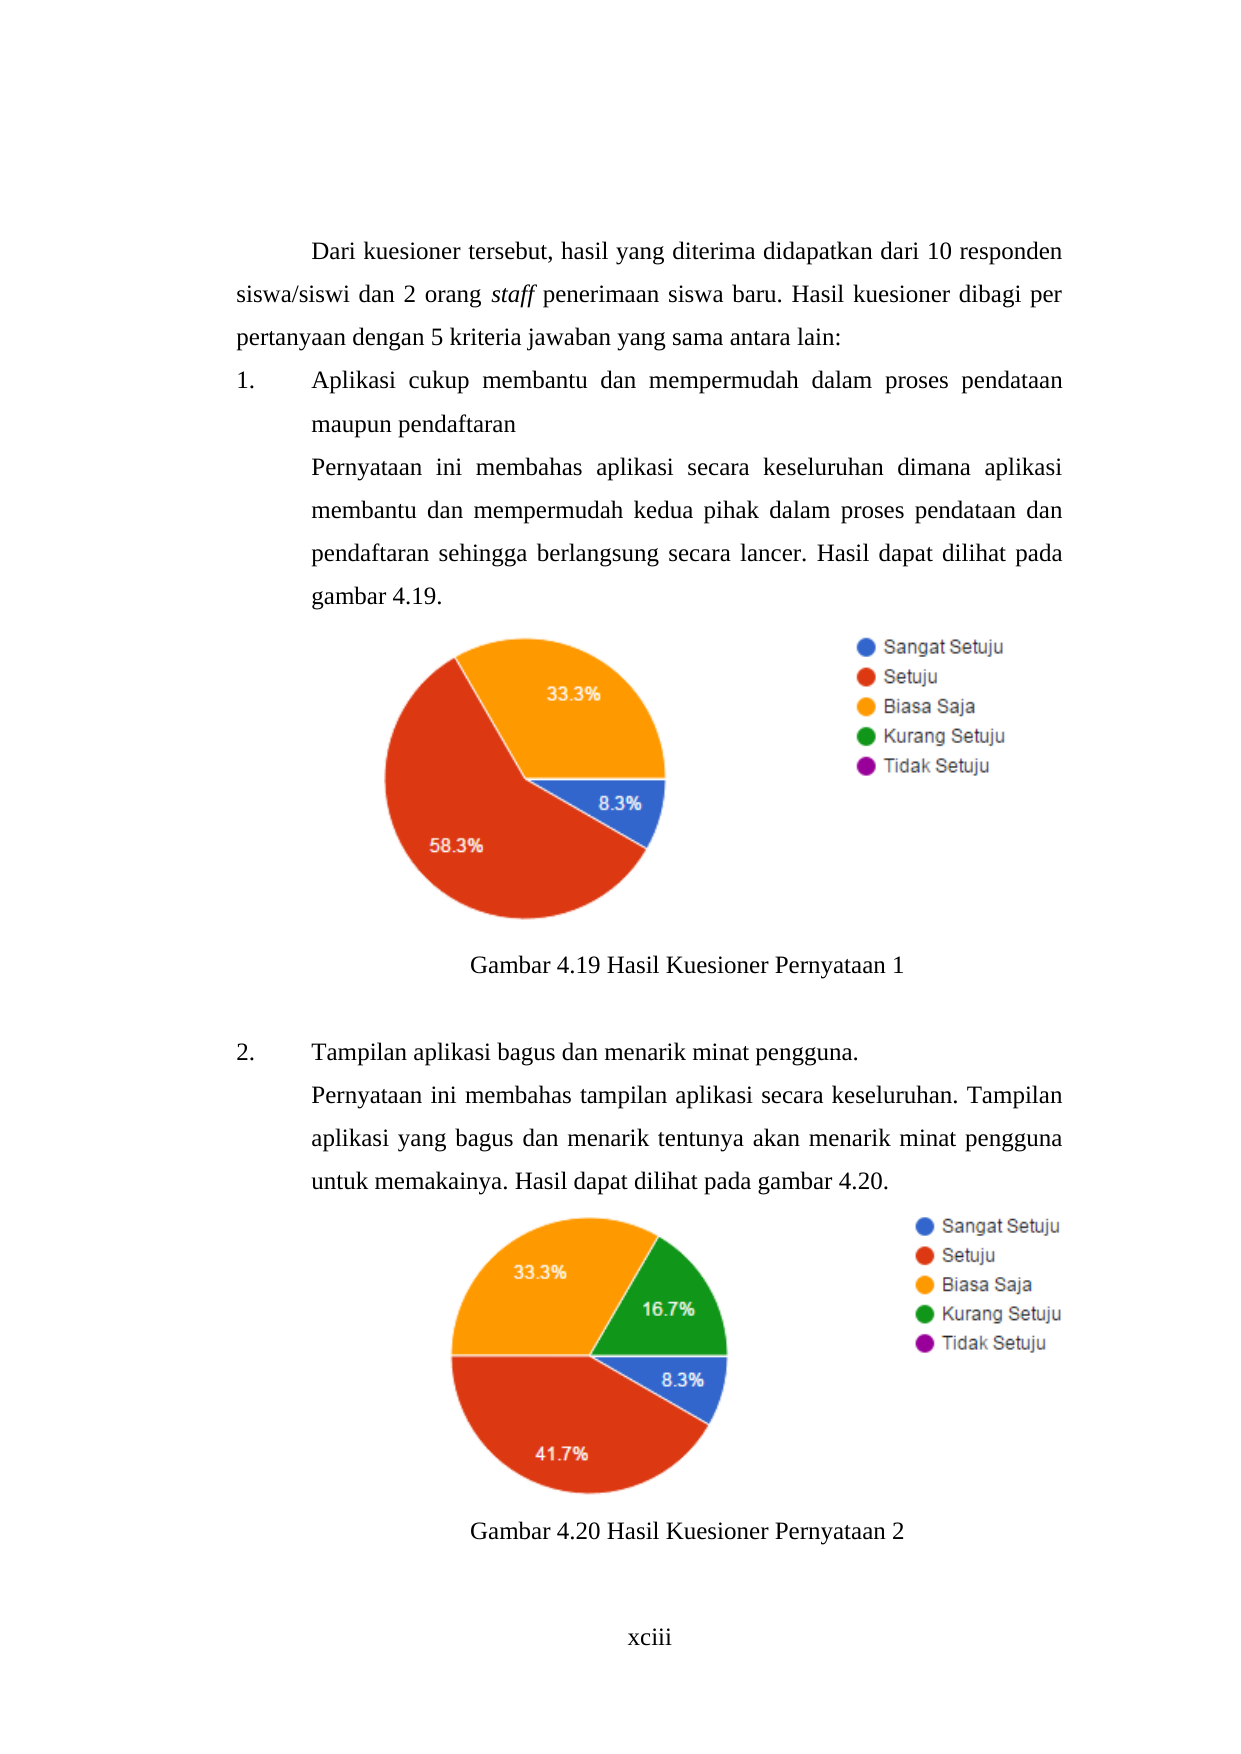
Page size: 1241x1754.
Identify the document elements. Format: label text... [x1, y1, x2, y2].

text Gambar 4.19 Hasil Kuesioner Pernyataan 1 [311, 951, 1063, 979]
picture [311, 624, 1105, 937]
text Gambar 4.20 Hasil Kuesioner Pernyataan 2 [311, 1516, 1063, 1545]
picture [311, 1209, 1173, 1503]
text Pernyataan ini membahas tampilan aplikasi secara keseluruhan. Tampilan aplikasi yang bagus dan menarik tentunya akan menarik minat pengguna untuk memakainya. Hasil dapat dilihat pada gambar 4.20. [311, 1080, 1063, 1195]
list Aplikasi cukup membantu dan mempermudah dalam proses pendataan maupun pendaftaran [236, 366, 1063, 437]
text 2. Tampilan aplikasi bagus dan menarik minat pengguna. [236, 1037, 1063, 1066]
text Dari kuesioner tersebut, hasil yang diterima didapatkan dari 10 responden siswa/siswi dan 2 orang staff penerimaan siswa baru. Hasil kuesioner dibagi per pertanyaan dengan 5 kriteria jawaban yang sama antara lain: [236, 236, 1063, 351]
text Pernyataan ini membahas aplikasi secara keseluruhan dimana aplikasi membantu dan mempermudah kedua pihak dalam proses pendataan dan pendaftaran sehingga berlangsung secara lancer. Hasil dapat dilihat pada gambar 4.19. [311, 452, 1063, 610]
